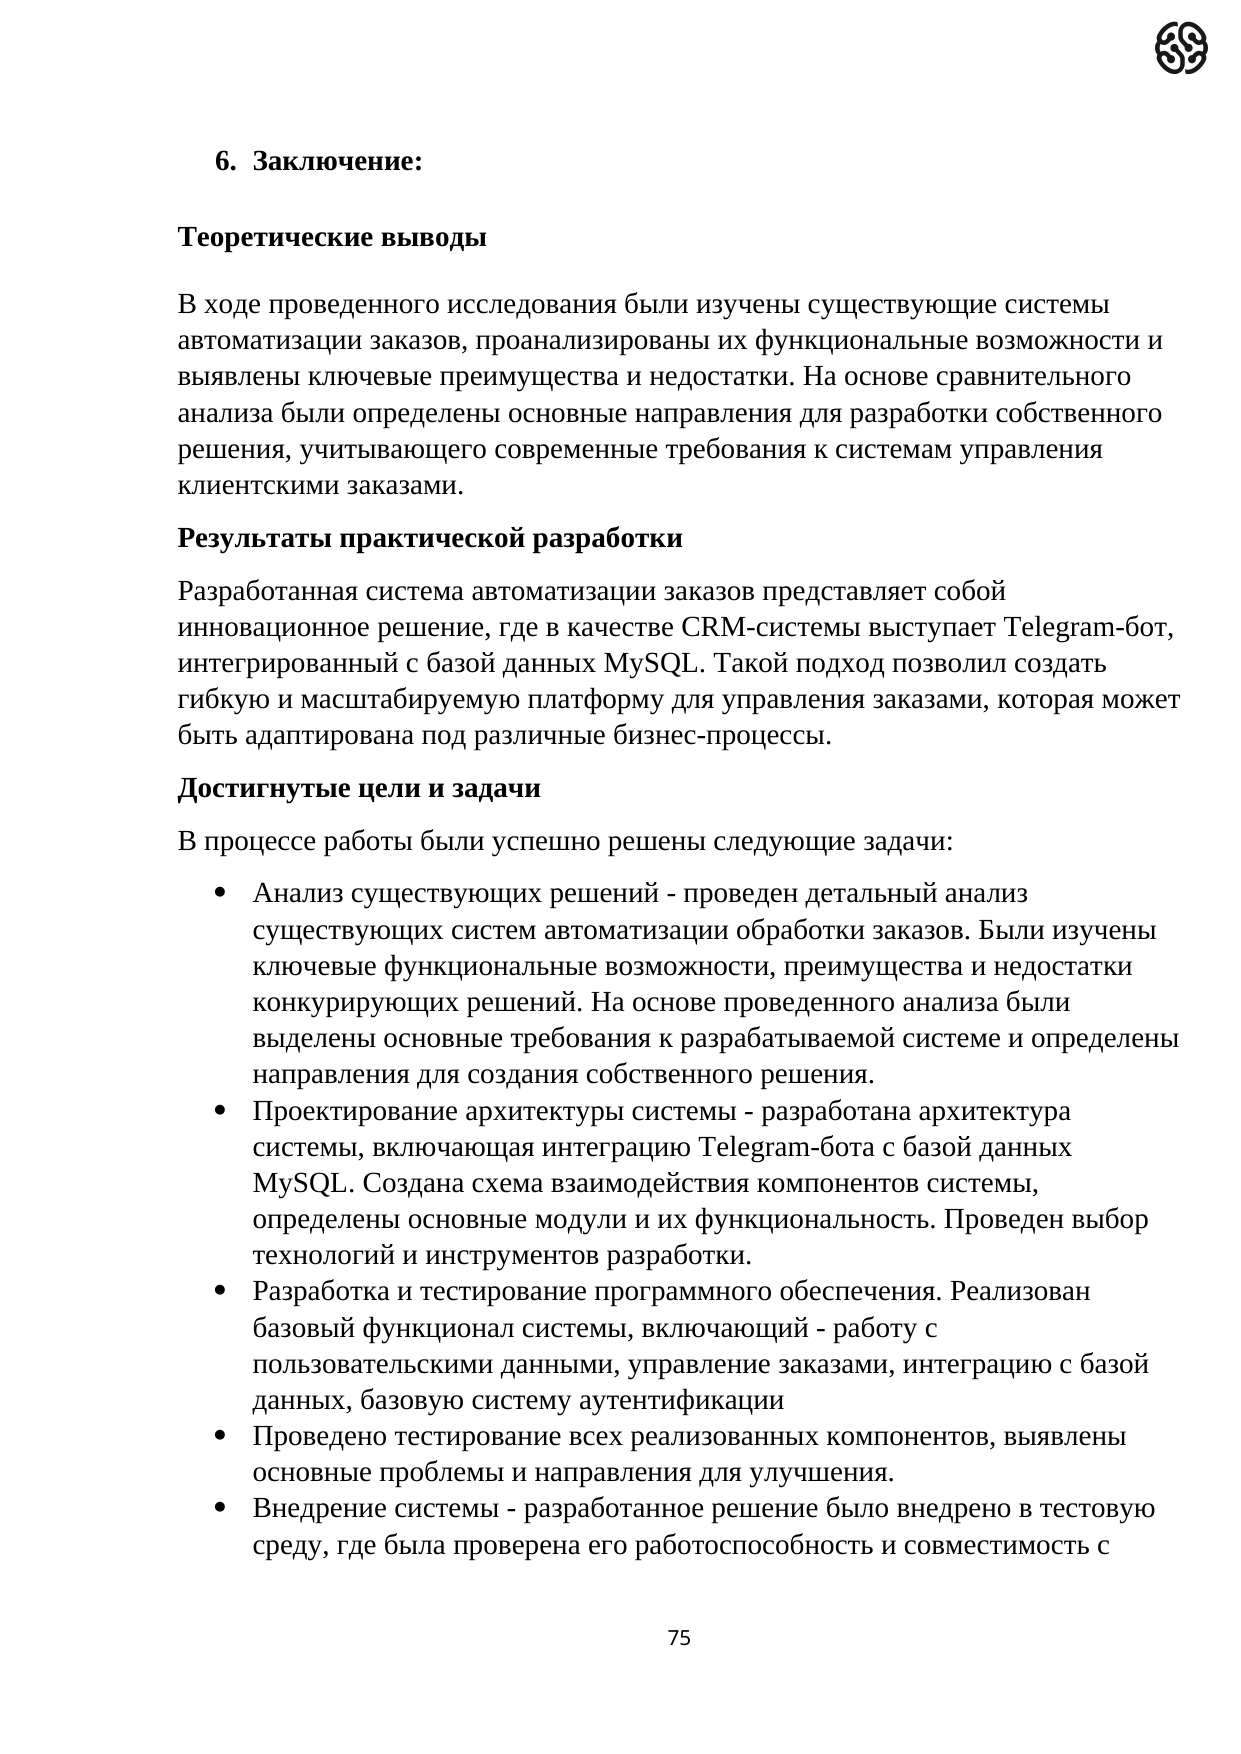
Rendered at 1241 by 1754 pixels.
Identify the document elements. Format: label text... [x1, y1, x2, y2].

list Проведено тестирование всех реализованных компонентов, выявлены основные проблемы и направления для улучшения. [215, 1418, 1181, 1488]
list Проектирование архитектуры системы - разработана архитектура системы, включающая интеграцию Telegram-бота с базой данных MySQL. Создана схема взаимодействия компонентов системы, определены основные модули и их функциональность. Проведен выбор технологий и инструментов разработки. [215, 1093, 1181, 1271]
picture [1155, 21, 1208, 75]
list Анализ существующих решений - проведен детальный анализ существующих систем автоматизации обработки заказов. Были изучены ключевые функциональные возможности, преимущества и недостатки конкурирующих решений. На основе проведенного анализа были выделены основные требования к разрабатываемой системе и определены направления для создания собственного решения. [215, 876, 1181, 1090]
list Разработка и тестирование программного обеспечения. Реализован базовый функционал системы, включающий - работу с пользовательскими данными, управление заказами, интеграцию с базой данных, базовую систему аутентификации [215, 1273, 1181, 1416]
subtitle Заключение: [215, 143, 1181, 177]
text В процессе работы были успешно решены следующие задачи: [177, 823, 1181, 856]
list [215, 1491, 1181, 1560]
text Результаты практической разработки [177, 520, 1181, 553]
text Теоретические выводы [177, 219, 1181, 253]
text Достигнутые цели и задачи [177, 770, 1181, 803]
text Разработанная система автоматизации заказов представляет собой инновационное решение, где в качестве CRM-системы выступает Telegram-бот, интегрированный с базой данных MySQL. Такой подход позволил создать гибкую и масштабируемую платформу для управления заказами, которая может быть адаптирована под различные бизнес-процессы. [177, 573, 1181, 751]
text В ходе проведенного исследования были изучены существующие системы автоматизации заказов, проанализированы их функциональные возможности и выявлены ключевые преимущества и недостатки. На основе сравнительного анализа были определены основные направления для разработки собственного решения, учитывающего современные требования к системам управления клиентскими заказами. [177, 286, 1181, 501]
